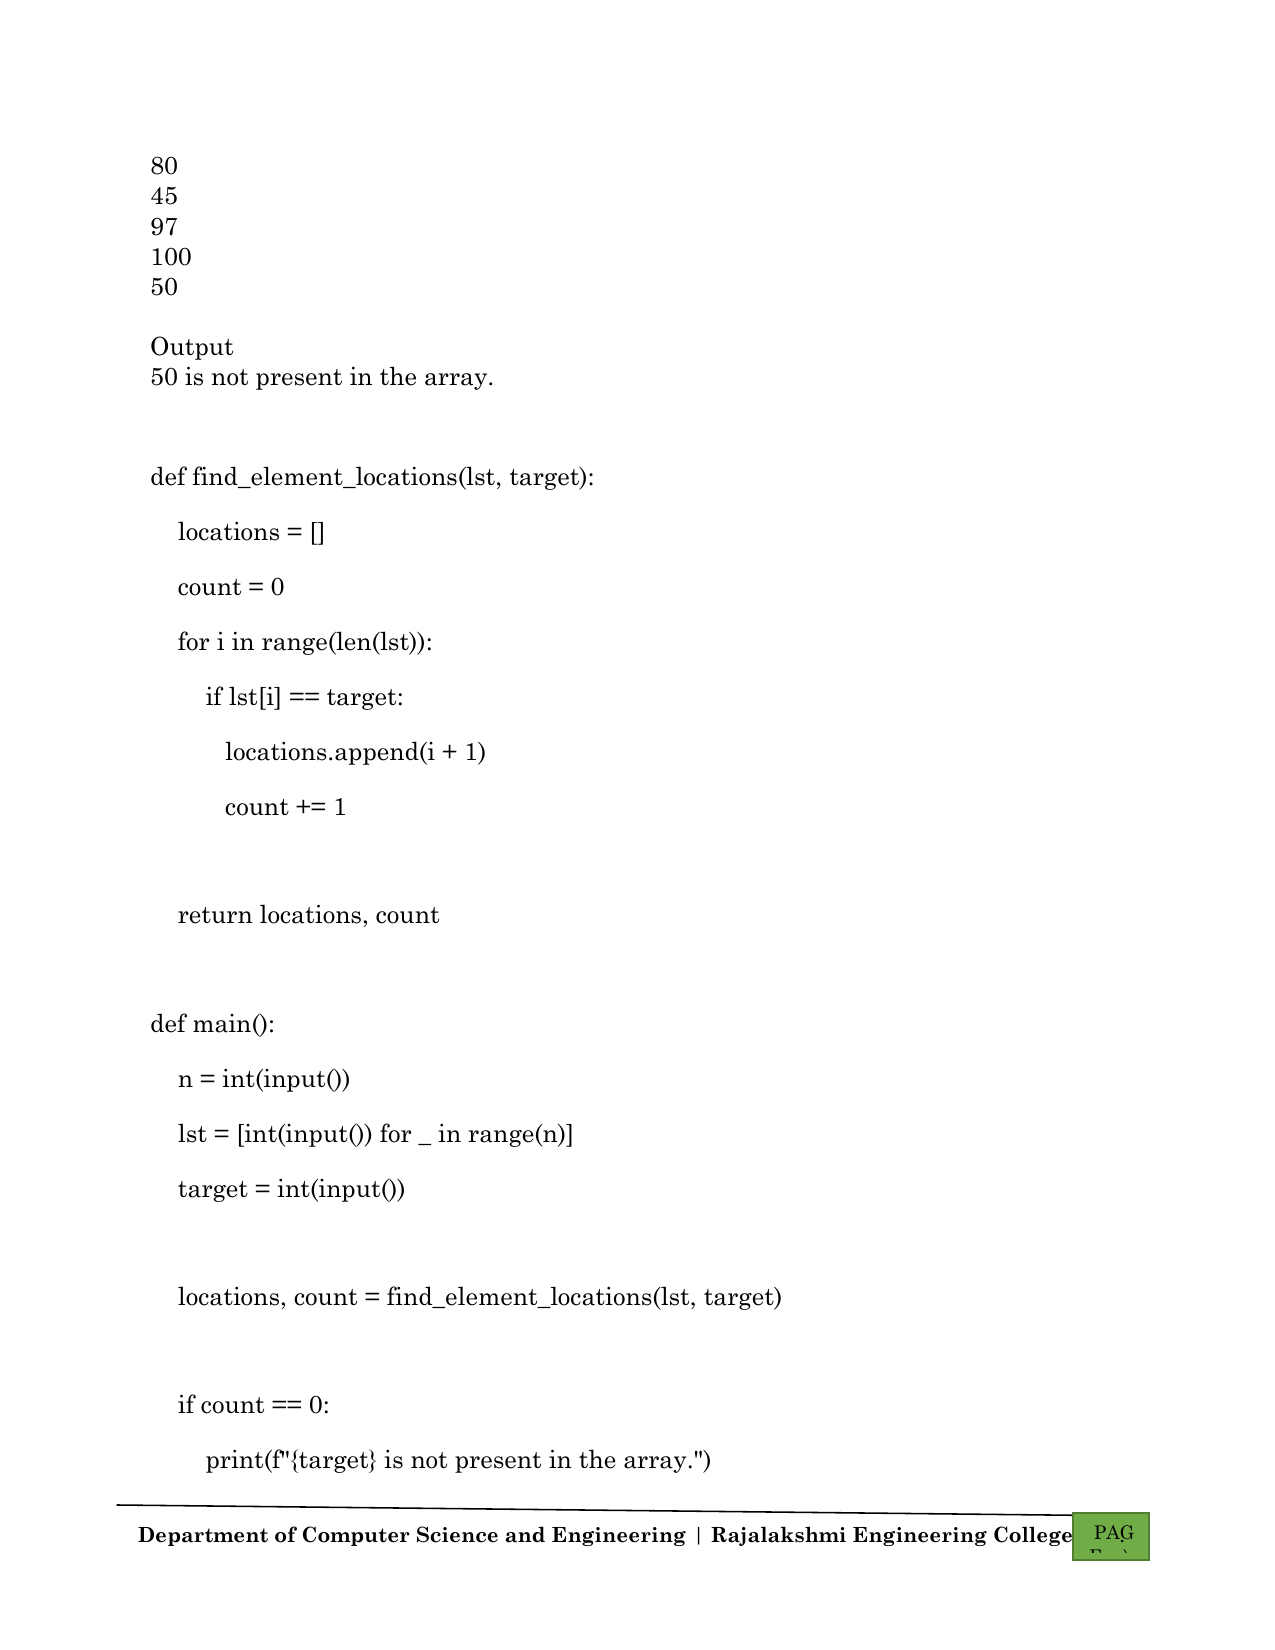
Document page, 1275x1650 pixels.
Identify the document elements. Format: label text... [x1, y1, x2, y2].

text for i in range(len(lst)): [150, 626, 1125, 656]
text 80 [150, 150, 1125, 180]
text lst = [int(input()) for _ in range(n)] [150, 1118, 1125, 1148]
text def main(): [150, 1007, 1125, 1037]
text Output [150, 331, 1125, 361]
text 100 [150, 240, 1125, 270]
text print(f"{target} is not present in the array.") [150, 1444, 1125, 1474]
text n = int(input()) [150, 1062, 1125, 1093]
text 50 is not present in the array. [150, 361, 1125, 391]
text count += 1 [150, 791, 1125, 821]
text count = 0 [150, 571, 1125, 601]
text 97 [150, 210, 1125, 240]
text def find_element_locations(lst, target): [150, 461, 1125, 491]
text target = int(input()) [150, 1173, 1125, 1203]
text if count == 0: [150, 1389, 1125, 1419]
text 50 [150, 270, 1125, 301]
text locations.append(i + 1) [150, 736, 1125, 766]
text locations = [] [150, 516, 1125, 546]
text 45 [150, 180, 1125, 210]
text locations, count = find_element_locations(lst, target) [150, 1281, 1125, 1311]
text if lst[i] == target: [150, 681, 1125, 711]
text return locations, count [150, 899, 1125, 929]
